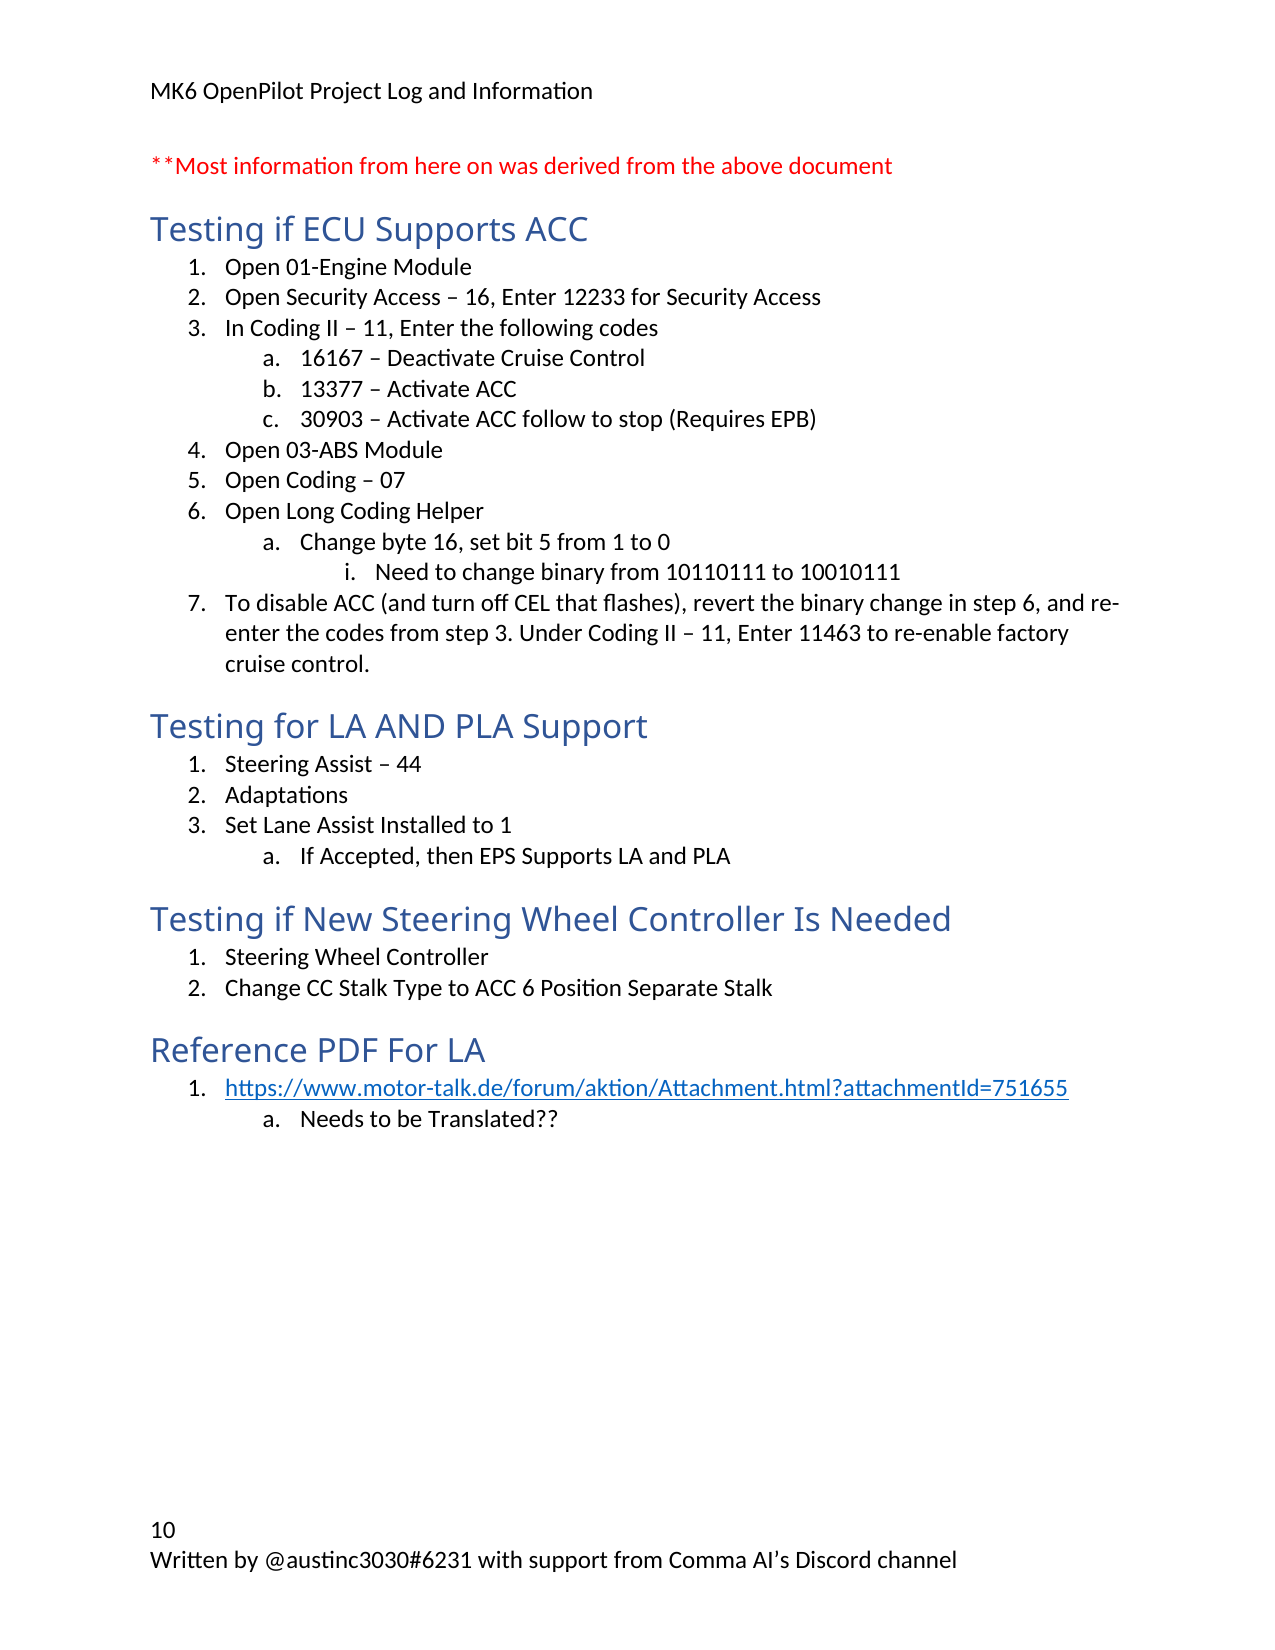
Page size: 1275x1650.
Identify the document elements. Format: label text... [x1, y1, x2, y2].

list Open Security Access – 16, Enter 12233 for Security Access [187, 281, 1125, 312]
list Change CC Stalk Type to ACC 6 Position Separate Stalk [187, 972, 1125, 1002]
list 30903 – Activate ACC follow to stop (Requires EPB) [262, 403, 1125, 434]
list Open Coding – 07 [187, 464, 1125, 495]
list Steering Assist – 44 [187, 749, 1125, 779]
list Open 01-Engine Module [187, 251, 1125, 281]
list Need to change binary from 10110111 to 10010111 [356, 556, 1125, 587]
subtitle Testing for LA AND PLA Support [150, 703, 1125, 749]
text **Most information from here on was derived from the above document [150, 150, 1125, 181]
list 13377 – Activate ACC [262, 373, 1125, 403]
list Change byte 16, set bit 5 from 1 to 0 [262, 526, 1125, 556]
subtitle Testing if New Steering Wheel Controller Is Needed [150, 896, 1125, 941]
list Steering Wheel Controller [187, 941, 1125, 972]
subtitle Reference PDF For LA [150, 1027, 1125, 1073]
list 16167 – Deactivate Cruise Control [262, 342, 1125, 373]
list https://www.motor-talk.de/forum/aktion/Attachment.html?attachmentId=751655 [187, 1073, 1125, 1103]
list In Coding II – 11, Enter the following codes [187, 312, 1125, 342]
subtitle Testing if ECU Supports ACC [150, 206, 1125, 251]
list Open 03-ABS Module [187, 434, 1125, 464]
list Needs to be Translated?? [262, 1103, 1125, 1134]
list Open Long Coding Helper [187, 495, 1125, 526]
list Adaptations [187, 779, 1125, 810]
list Set Lane Assist Installed to 1 [187, 810, 1125, 840]
list If Accepted, then EPS Supports LA and PLA [262, 840, 1125, 871]
list To disable ACC (and turn off CEL that flashes), revert the binary change in step 6, and re-enter the codes from step 3. Under Coding II – 11, Enter 11463 to re-enable factory cruise control. [187, 587, 1125, 678]
